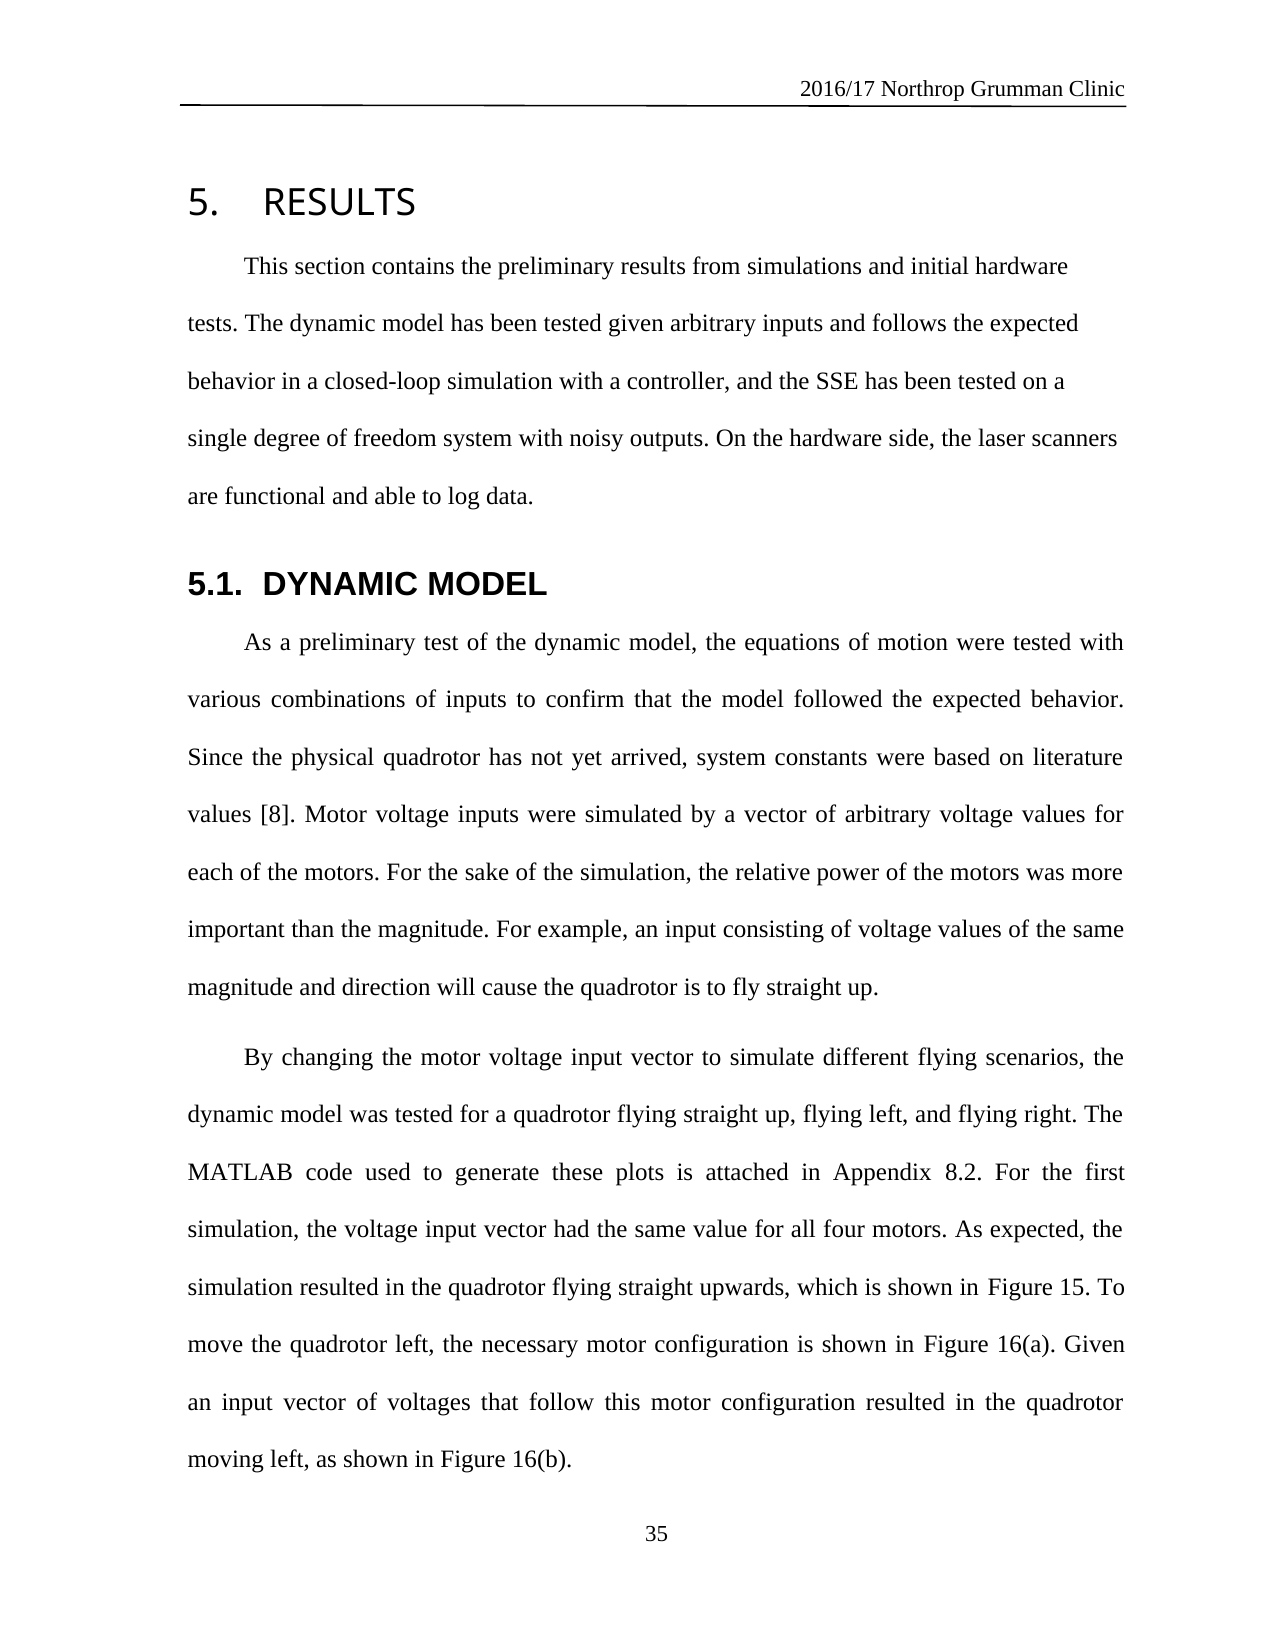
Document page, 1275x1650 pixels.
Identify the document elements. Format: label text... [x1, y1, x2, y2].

text This section contains the preliminary results from simulations and initial hardware tests. The dynamic model has been tested given arbitrary inputs and follows the expected behavior in a closed-loop simulation with a controller, and the SSE has been tested on a single degree of freedom system with noisy outputs. On the hardware side, the laser scanners are functional and able to log data. [187, 251, 1125, 510]
subtitle Results [187, 175, 1125, 226]
subtitle Dynamic model [187, 563, 1125, 602]
text As a preliminary test of the dynamic model, the equations of motion were tested with various combinations of inputs to confirm that the model followed the expected behavior. Since the physical quadrotor has not yet arrived, system constants were based on literature values [8]. Motor voltage inputs were simulated by a vector of arbitrary voltage values for each of the motors. For the sake of the simulation, the relative power of the motors was more important than the magnitude. For example, an input consisting of voltage values of the same magnitude and direction will cause the quadrotor is to fly straight up. [187, 627, 1125, 1001]
